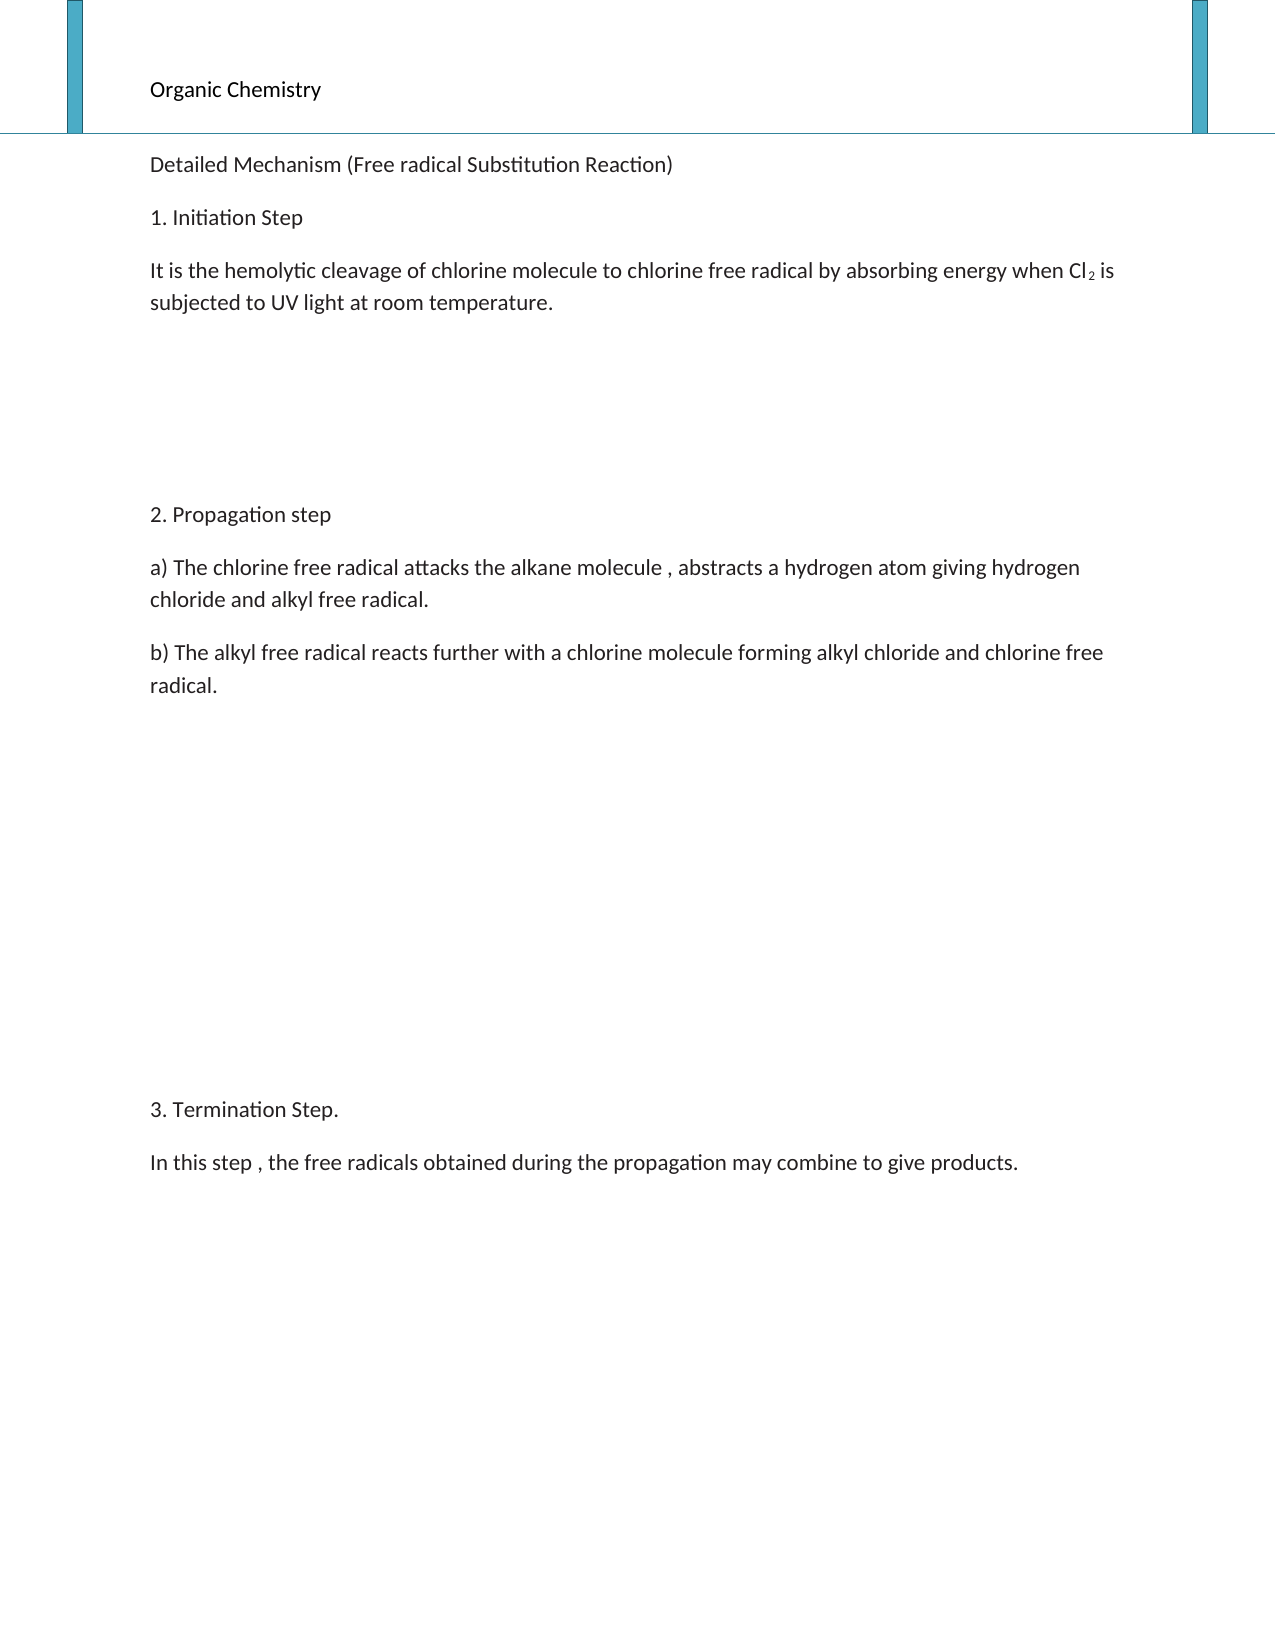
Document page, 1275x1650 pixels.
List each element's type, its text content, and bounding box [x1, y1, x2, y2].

text In this step , the free radicals obtained during the propagation may combine to give products. [150, 1148, 1125, 1176]
text a) The chlorine free radical attacks the alkane molecule , abstracts a hydrogen atom giving hydrogen chloride and alkyl free radical. [150, 553, 1125, 613]
text 1. Initiation Step [150, 203, 1125, 231]
text b) The alkyl free radical reacts further with a chlorine molecule forming alkyl chloride and chlorine free radical. [150, 638, 1125, 699]
text 2. Propagation step [150, 500, 1125, 528]
text 3. Termination Step. [150, 1095, 1125, 1123]
text It is the hemolytic cleavage of chlorine molecule to chlorine free radical by absorbing energy when Cl2 is subjected to UV light at room temperature. [150, 256, 1125, 316]
text Detailed Mechanism (Free radical Substitution Reaction) [150, 150, 1125, 178]
